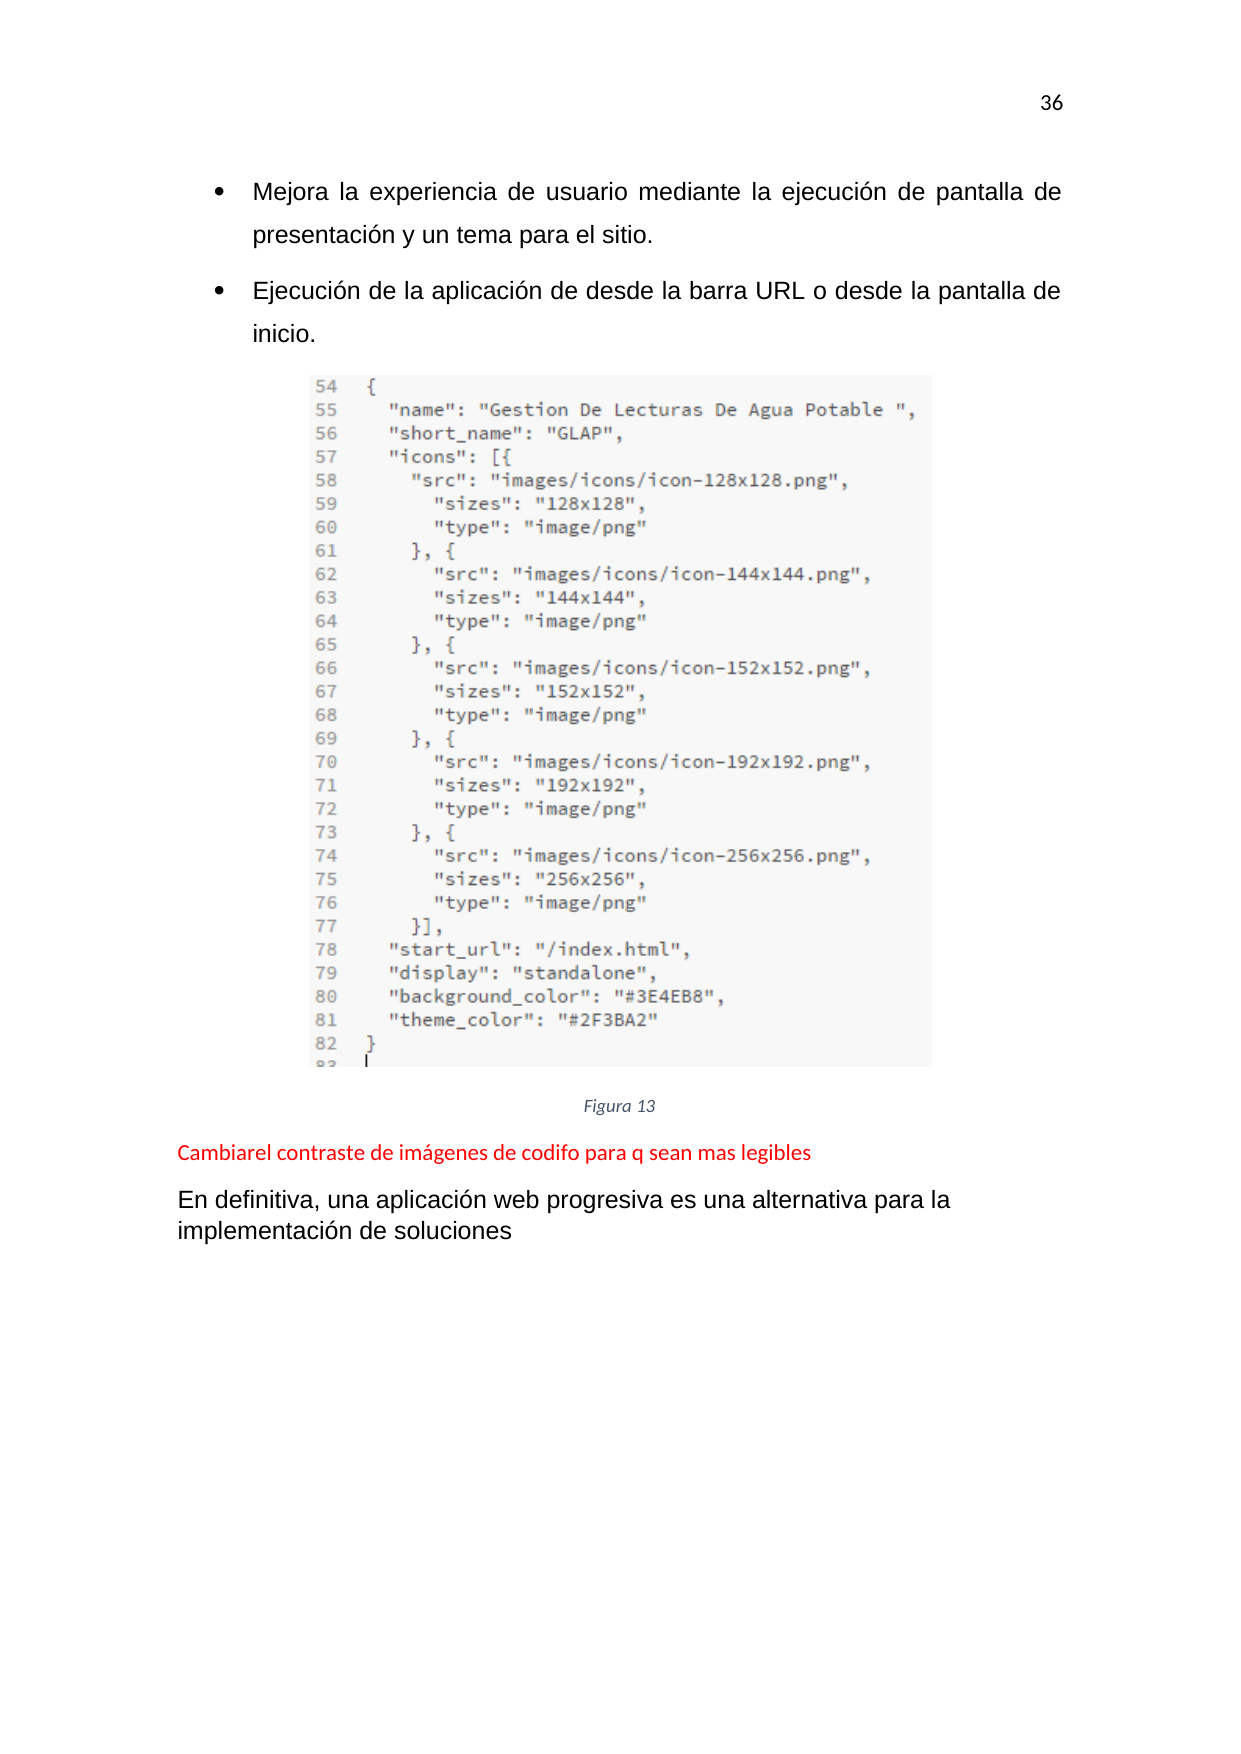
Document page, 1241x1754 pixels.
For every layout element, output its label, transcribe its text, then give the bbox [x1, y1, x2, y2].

text Figura 13 [177, 1094, 1063, 1117]
text En definitiva, una aplicación web progresiva es una alternativa para la implementación de soluciones [177, 1184, 1063, 1244]
picture [308, 375, 932, 1067]
list Ejecución de la aplicación de desde la barra URL o desde la pantalla de inicio. [215, 276, 1063, 348]
text Cambiarel contraste de imágenes de codifo para q sean mas legibles [177, 1138, 1063, 1166]
list Mejora la experiencia de usuario mediante la ejecución de pantalla de presentación y un tema para el sitio. [215, 177, 1063, 249]
